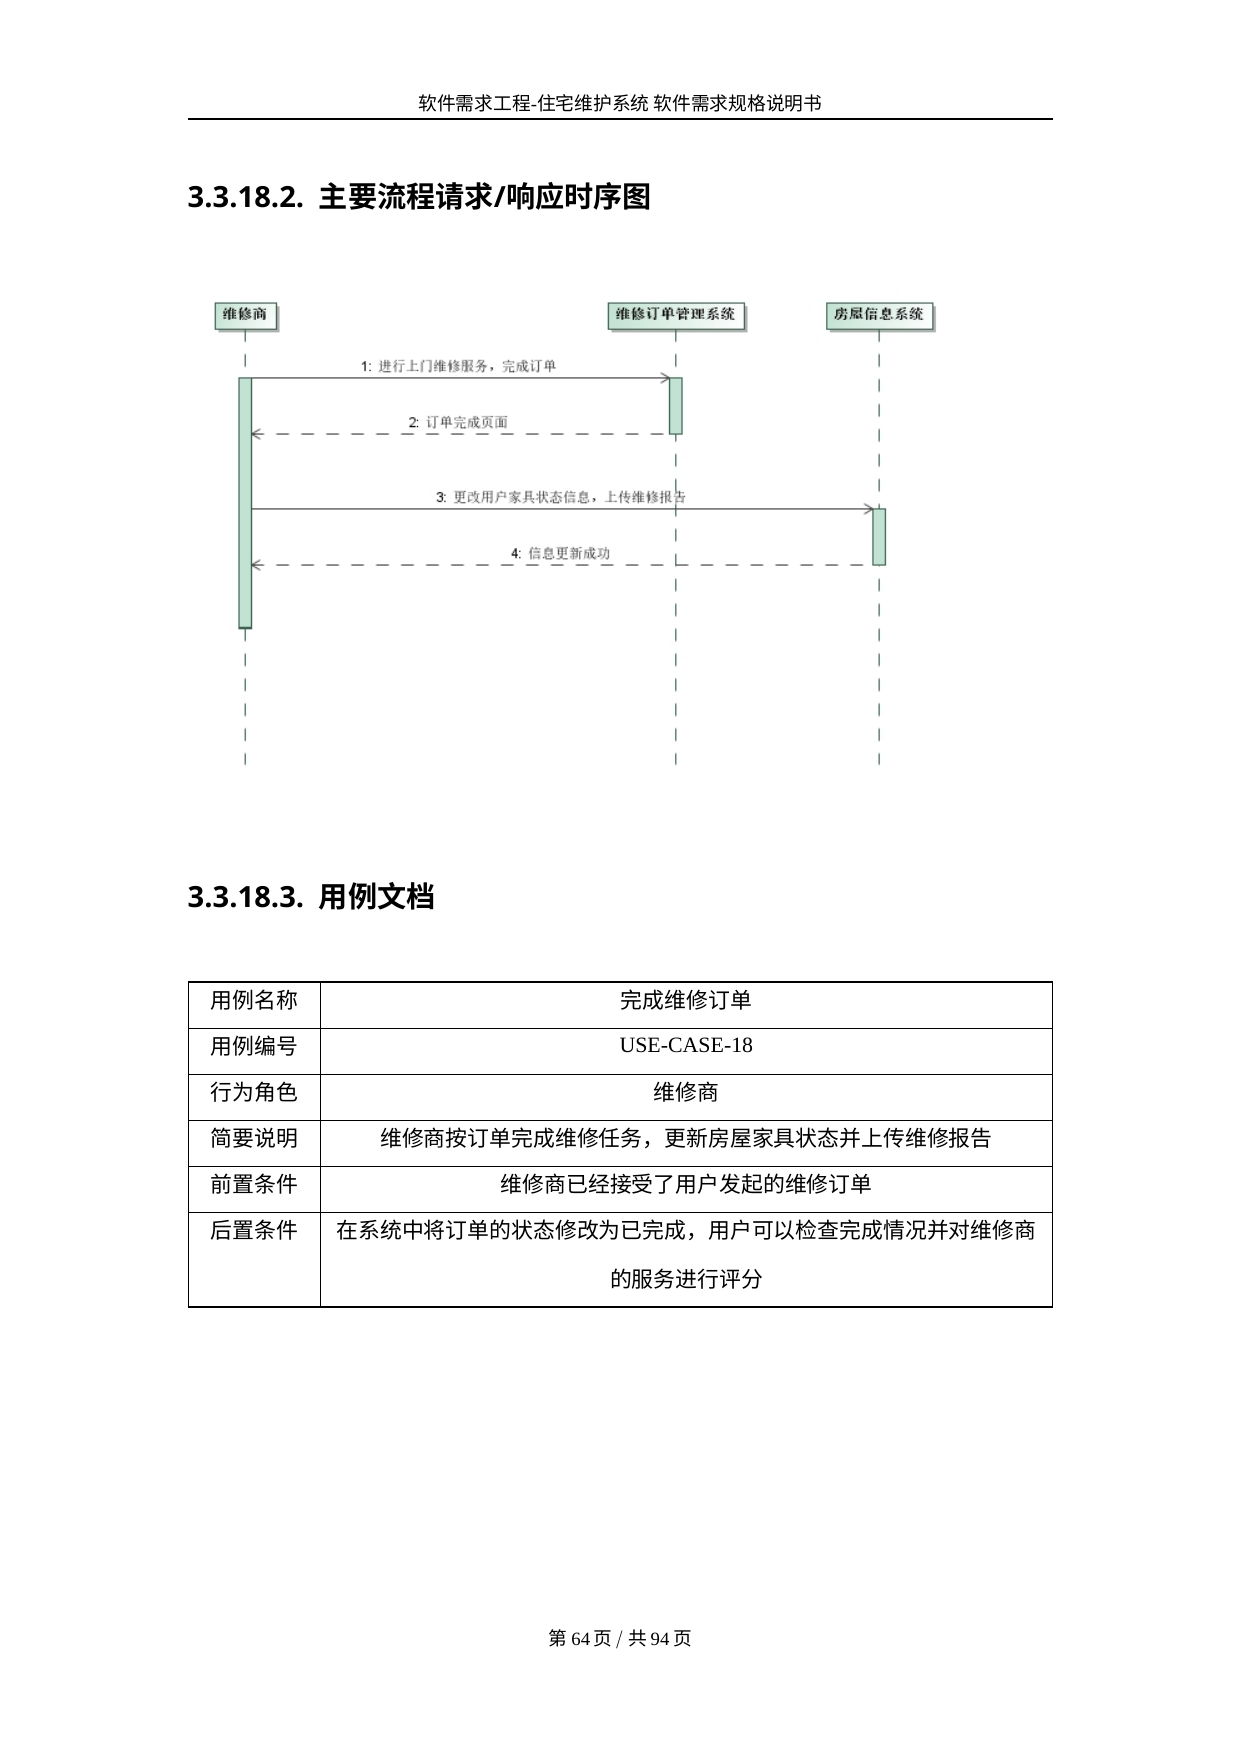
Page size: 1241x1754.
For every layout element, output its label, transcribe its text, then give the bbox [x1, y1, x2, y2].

table_cell 维修商已经接受了用户发起的维修订单 [321, 1167, 1052, 1212]
table_cell 维修商按订单完成维修任务，更新房屋家具状态并上传维修报告 [321, 1121, 1052, 1166]
table_cell 简要说明 [189, 1121, 320, 1166]
subtitle 主要流程请求/响应时序图 [187, 162, 1053, 227]
table_cell 维修商 [321, 1075, 1052, 1119]
picture [187, 280, 952, 777]
table_cell 用例编号 [189, 1029, 320, 1073]
table_header 用例名称 [189, 983, 320, 1027]
table_cell 前置条件 [189, 1167, 320, 1212]
table_cell 在系统中将订单的状态修改为已完成，用户可以检查完成情况并对维修商的服务进行评分 [321, 1213, 1052, 1306]
subtitle 用例文档 [187, 862, 1053, 927]
table_cell USE-CASE-18 [321, 1029, 1052, 1073]
table_cell 后置条件 [189, 1213, 320, 1306]
table_header 完成维修订单 [321, 983, 1052, 1027]
table_cell 行为角色 [189, 1075, 320, 1119]
